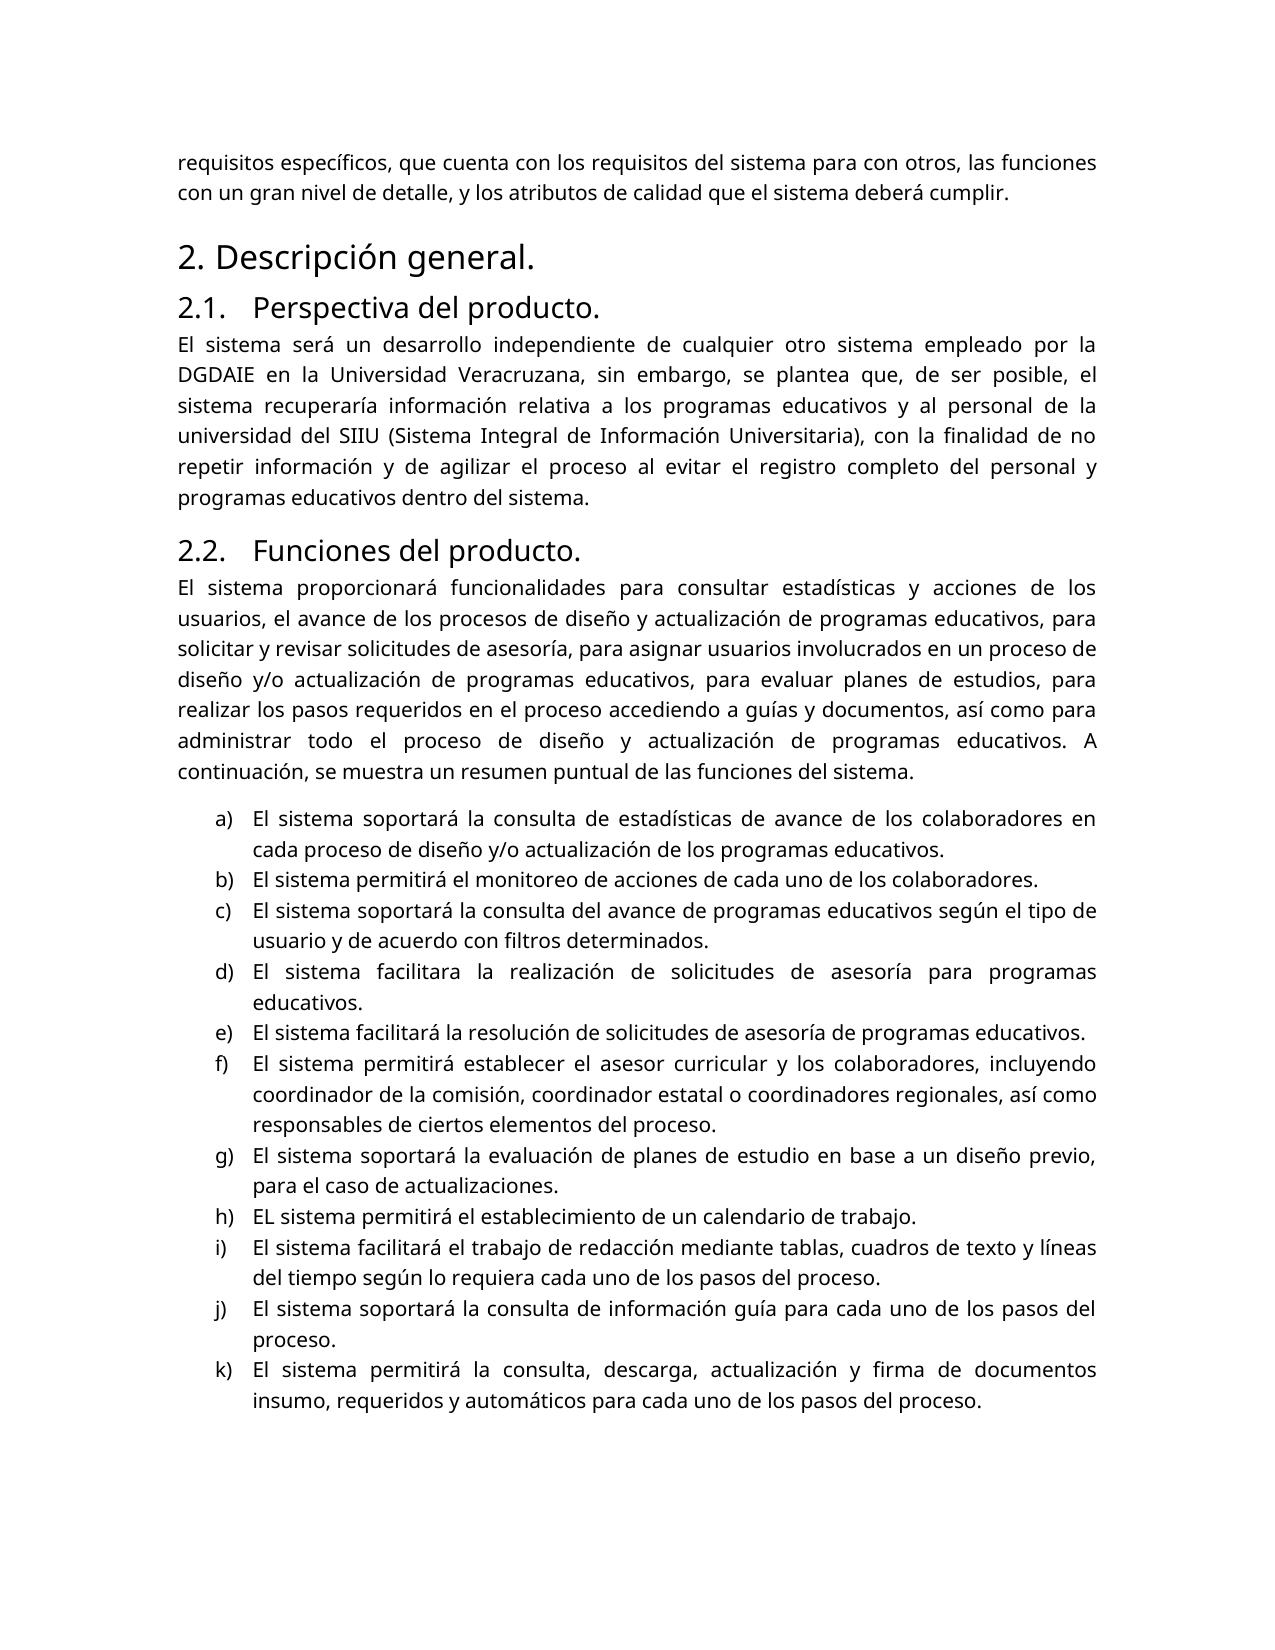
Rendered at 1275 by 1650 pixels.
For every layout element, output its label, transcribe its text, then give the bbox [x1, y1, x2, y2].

list El sistema facilitará el trabajo de redacción mediante tablas, cuadros de texto y líneas del tiempo según lo requiera cada uno de los pasos del proceso. [215, 1233, 1098, 1292]
list EL sistema permitirá el establecimiento de un calendario de trabajo. [215, 1202, 1098, 1231]
list El sistema soportará la evaluación de planes de estudio en base a un diseño previo, para el caso de actualizaciones. [215, 1141, 1098, 1200]
list El sistema soportará la consulta de estadísticas de avance de los colaboradores en cada proceso de diseño y/o actualización de los programas educativos. [215, 804, 1098, 863]
list El sistema facilitará la resolución de solicitudes de asesoría de programas educativos. [215, 1018, 1098, 1047]
list El sistema permitirá el monitoreo de acciones de cada uno de los colaboradores. [215, 865, 1098, 894]
list El sistema permitirá establecer el asesor curricular y los colaboradores, incluyendo coordinador de la comisión, coordinador estatal o coordinadores regionales, así como responsables de ciertos elementos del proceso. [215, 1049, 1098, 1139]
text El sistema proporcionará funcionalidades para consultar estadísticas y acciones de los usuarios, el avance de los procesos de diseño y actualización de programas educativos, para solicitar y revisar solicitudes de asesoría, para asignar usuarios involucrados en un proceso de diseño y/o actualización de programas educativos, para evaluar planes de estudios, para realizar los pasos requeridos en el proceso accediendo a guías y documentos, así como para administrar todo el proceso de diseño y actualización de programas educativos. A continuación, se muestra un resumen puntual de las funciones del sistema. [177, 573, 1098, 785]
subtitle Descripción general. [177, 234, 1098, 279]
list El sistema permitirá la consulta, descarga, actualización y firma de documentos insumo, requeridos y automáticos para cada uno de los pasos del proceso. [215, 1355, 1098, 1414]
list El sistema facilitara la realización de solicitudes de asesoría para programas educativos. [215, 957, 1098, 1016]
text El sistema será un desarrollo independiente de cualquier otro sistema empleado por la DGDAIE en la Universidad Veracruzana, sin embargo, se plantea que, de ser posible, el sistema recuperaría información relativa a los programas educativos y al personal de la universidad del SIIU (Sistema Integral de Información Universitaria), con la finalidad de no repetir información y de agilizar el proceso al evitar el registro completo del personal y programas educativos dentro del sistema. [177, 330, 1098, 511]
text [177, 148, 1098, 207]
list El sistema soportará la consulta del avance de programas educativos según el tipo de usuario y de acuerdo con filtros determinados. [215, 896, 1098, 955]
subtitle Funciones del producto. [177, 530, 1098, 570]
subtitle Perspectiva del producto. [177, 287, 1098, 327]
list El sistema soportará la consulta de información guía para cada uno de los pasos del proceso. [215, 1294, 1098, 1353]
